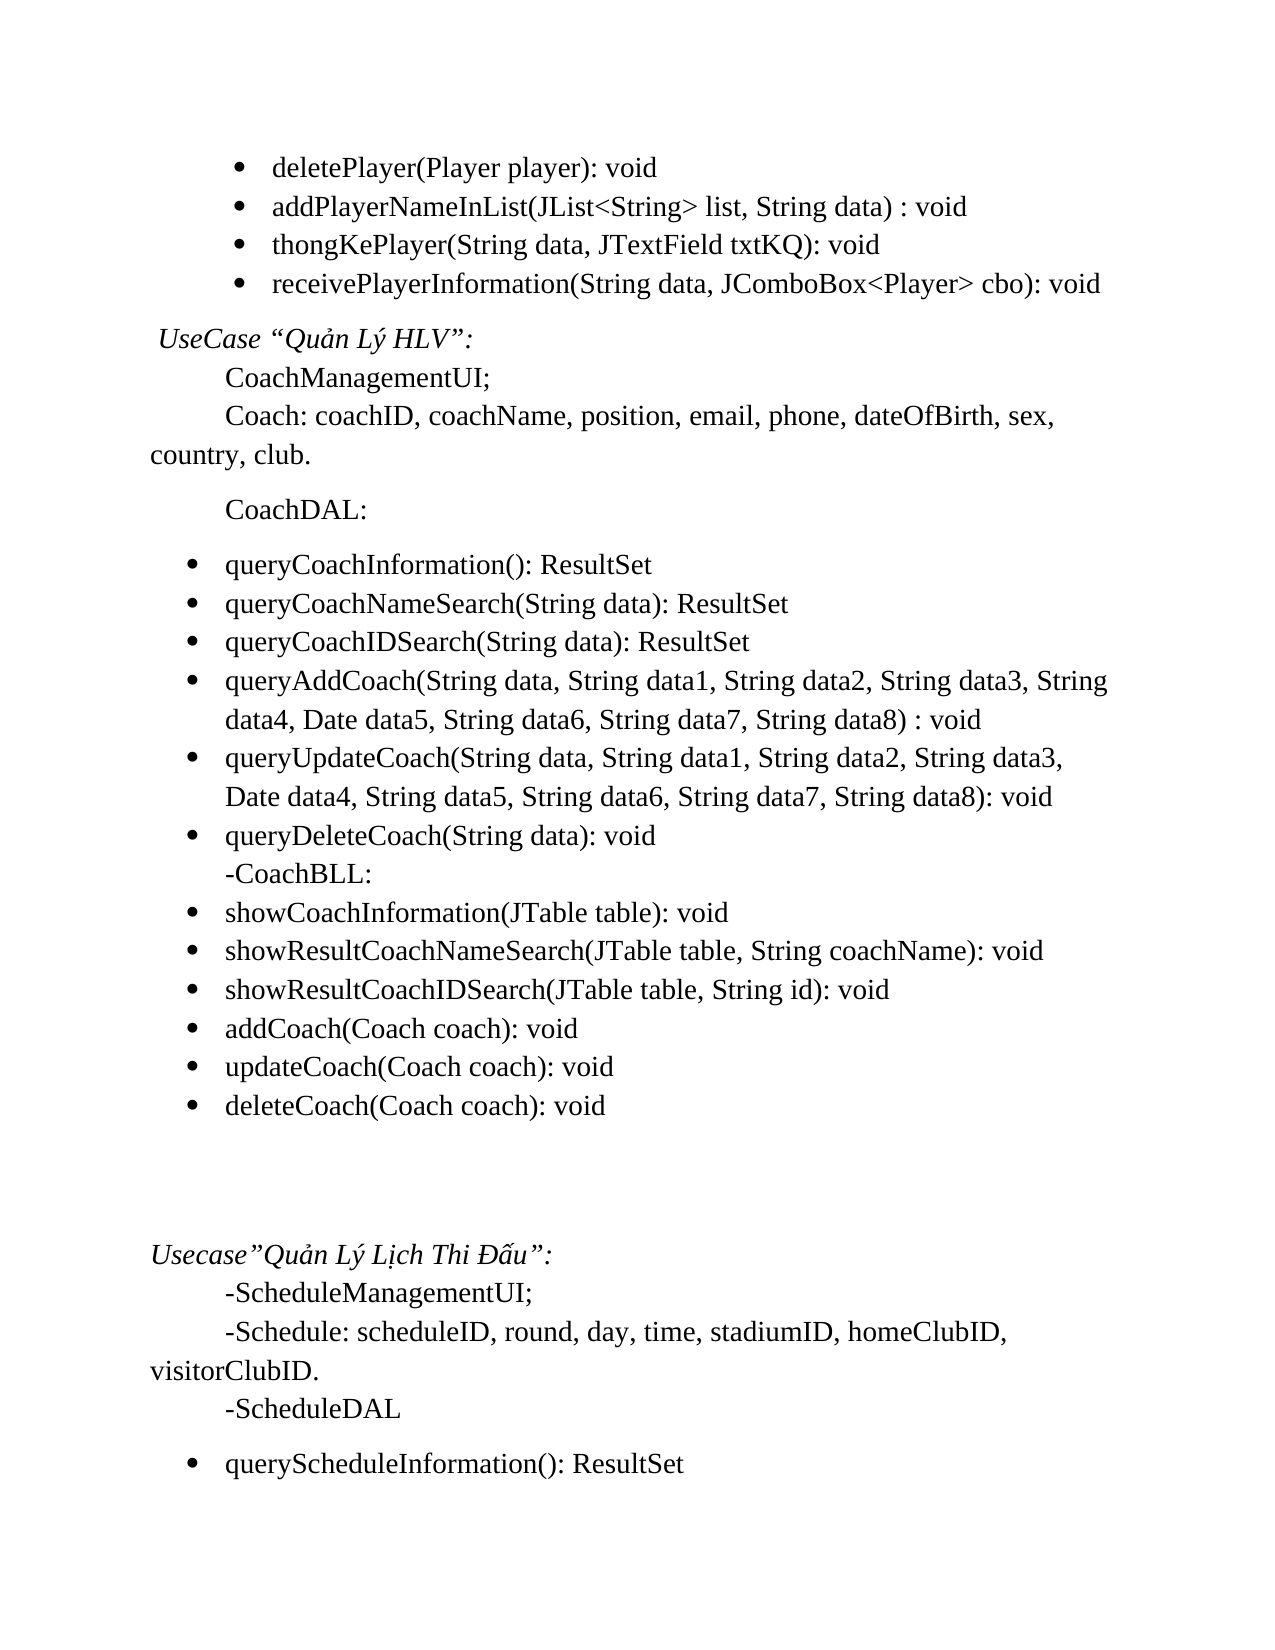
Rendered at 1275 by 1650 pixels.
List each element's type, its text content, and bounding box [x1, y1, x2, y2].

list queryCoachNameSearch(String data): ResultSet [187, 586, 1125, 619]
list deleteCoach(Coach coach): void [187, 1088, 1125, 1122]
text Usecase”Quản Lý Lịch Thi Đấu”: -ScheduleManagementUI; -Schedule: scheduleID, round, day, time, stadiumID, homeClubID, visitorClubID. -ScheduleDAL [150, 1237, 1125, 1425]
list -CoachBLL: [225, 856, 1125, 890]
list queryCoachIDSearch(String data): ResultSet [187, 624, 1125, 658]
list queryScheduleInformation(): ResultSet [187, 1446, 1125, 1480]
list showCoachInformation(JTable table): void [187, 895, 1125, 928]
list receivePlayerInformation(String data, JComboBox<Player> cbo): void [234, 266, 1125, 299]
text CoachDAL: [150, 492, 1125, 526]
list addCoach(Coach coach): void [187, 1011, 1125, 1044]
list showResultCoachNameSearch(JTable table, String coachName): void [187, 933, 1125, 967]
list deletePlayer(Player player): void [234, 150, 1125, 184]
list queryCoachInformation(): ResultSet [187, 547, 1125, 581]
text UseCase “Quản Lý HLV”: CoachManagementUI; Coach: coachID, coachName, position, email, phone, dateOfBirth, sex, country, club. [150, 321, 1125, 470]
list queryUpdateCoach(String data, String data1, String data2, String data3, Date data4, String data5, String data6, String data7, String data8): void [187, 740, 1125, 813]
list addPlayerNameInList(JList<String> list, String data) : void [234, 189, 1125, 222]
list queryAddCoach(String data, String data1, String data2, String data3, String data4, Date data5, String data6, String data7, String data8) : void [187, 663, 1125, 735]
list showResultCoachIDSearch(JTable table, String id): void [187, 972, 1125, 1006]
list queryDeleteCoach(String data): void [187, 818, 1125, 851]
list thongKePlayer(String data, JTextField txtKQ): void [234, 227, 1125, 261]
list updateCoach(Coach coach): void [187, 1049, 1125, 1083]
